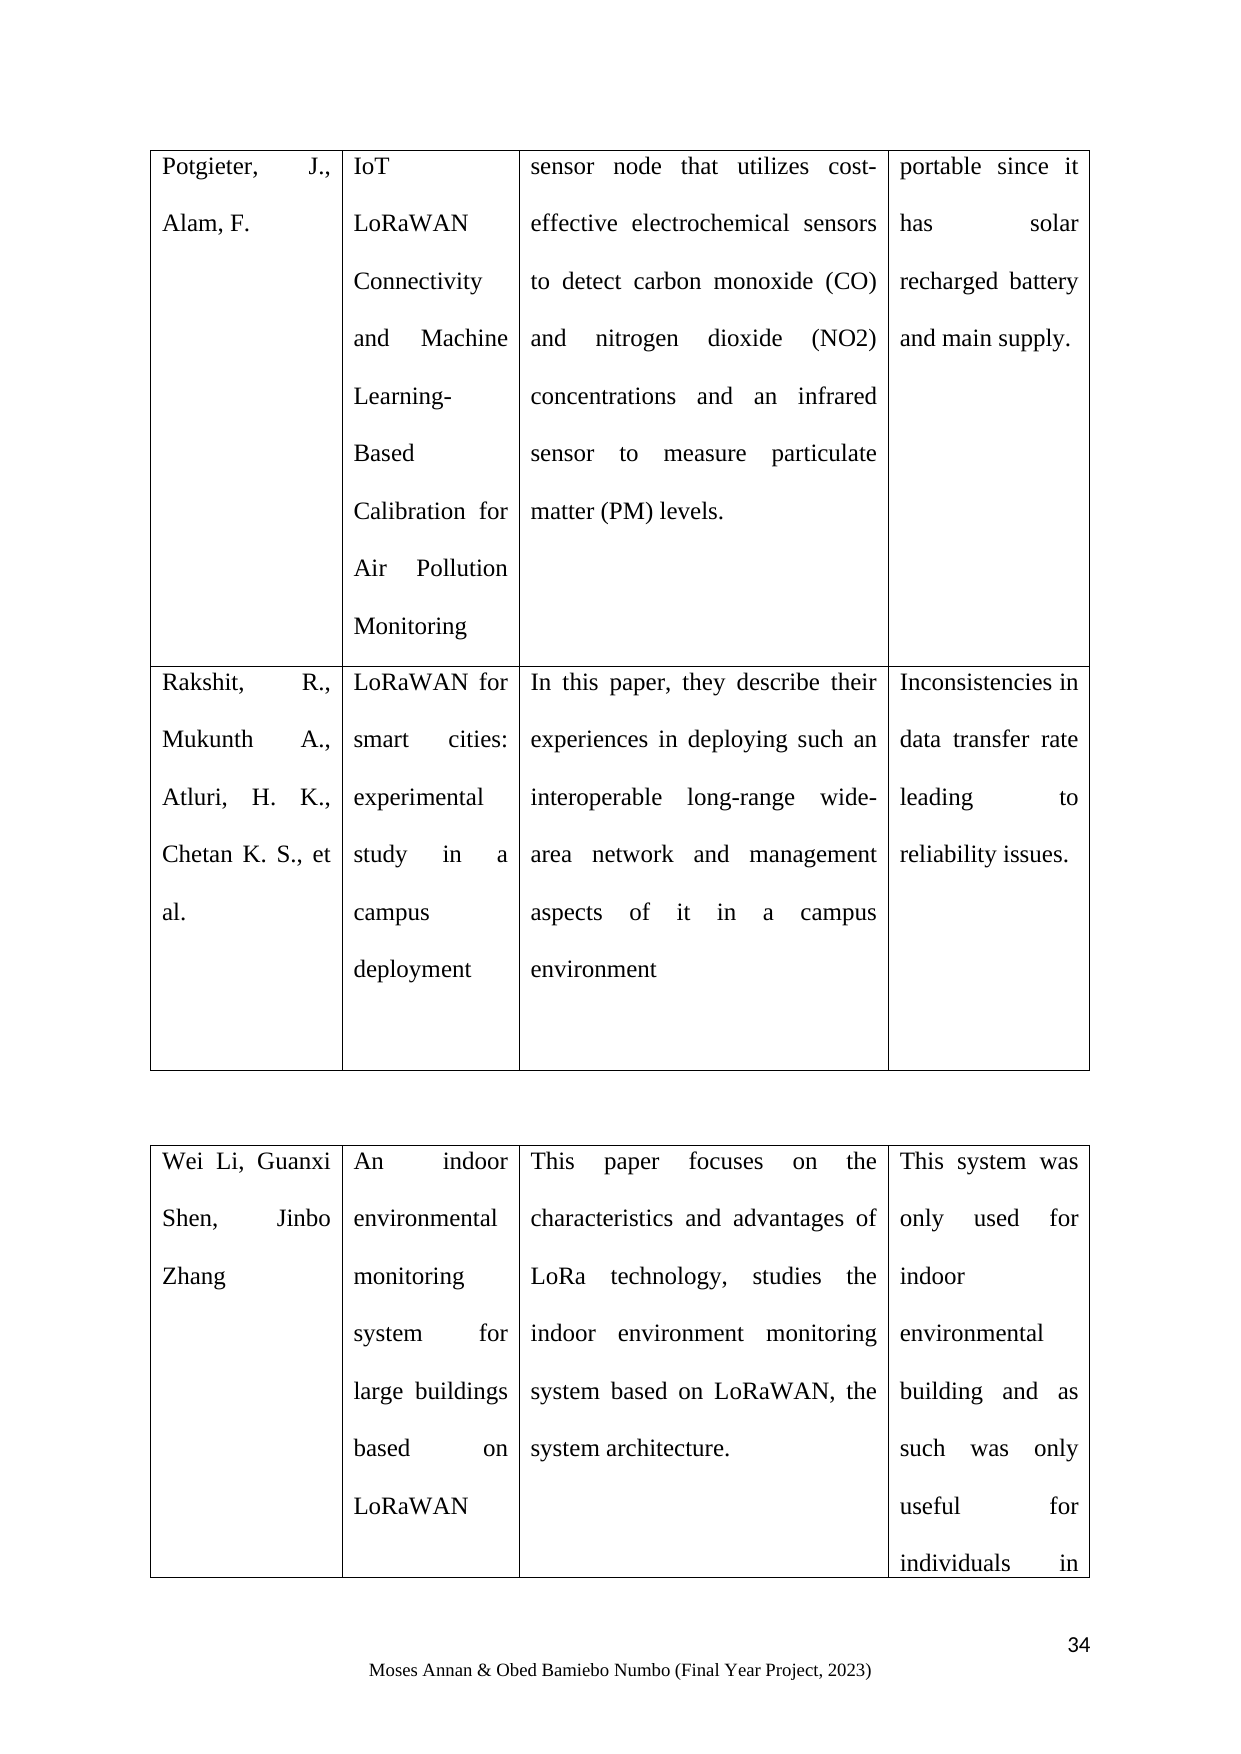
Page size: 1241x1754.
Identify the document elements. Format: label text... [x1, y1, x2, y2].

table_cell LoRaWAN for smart cities: experimental study in a campus deployment [343, 667, 519, 1069]
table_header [520, 1146, 888, 1577]
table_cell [520, 151, 888, 666]
table_cell In this paper, they describe their experiences in deploying such an interoperable long-range wide-area network and management aspects of it in a campus environment [520, 667, 888, 1069]
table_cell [889, 151, 1089, 666]
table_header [151, 1146, 342, 1577]
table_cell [343, 151, 519, 666]
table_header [343, 1146, 519, 1577]
table_cell Rakshit, R., Mukunth A., Atluri, H. K., Chetan K. S., et al. [151, 667, 342, 1069]
table_cell Inconsistencies in data transfer rate leading to reliability issues. [889, 667, 1089, 1069]
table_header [889, 1146, 1089, 1577]
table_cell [151, 151, 342, 666]
